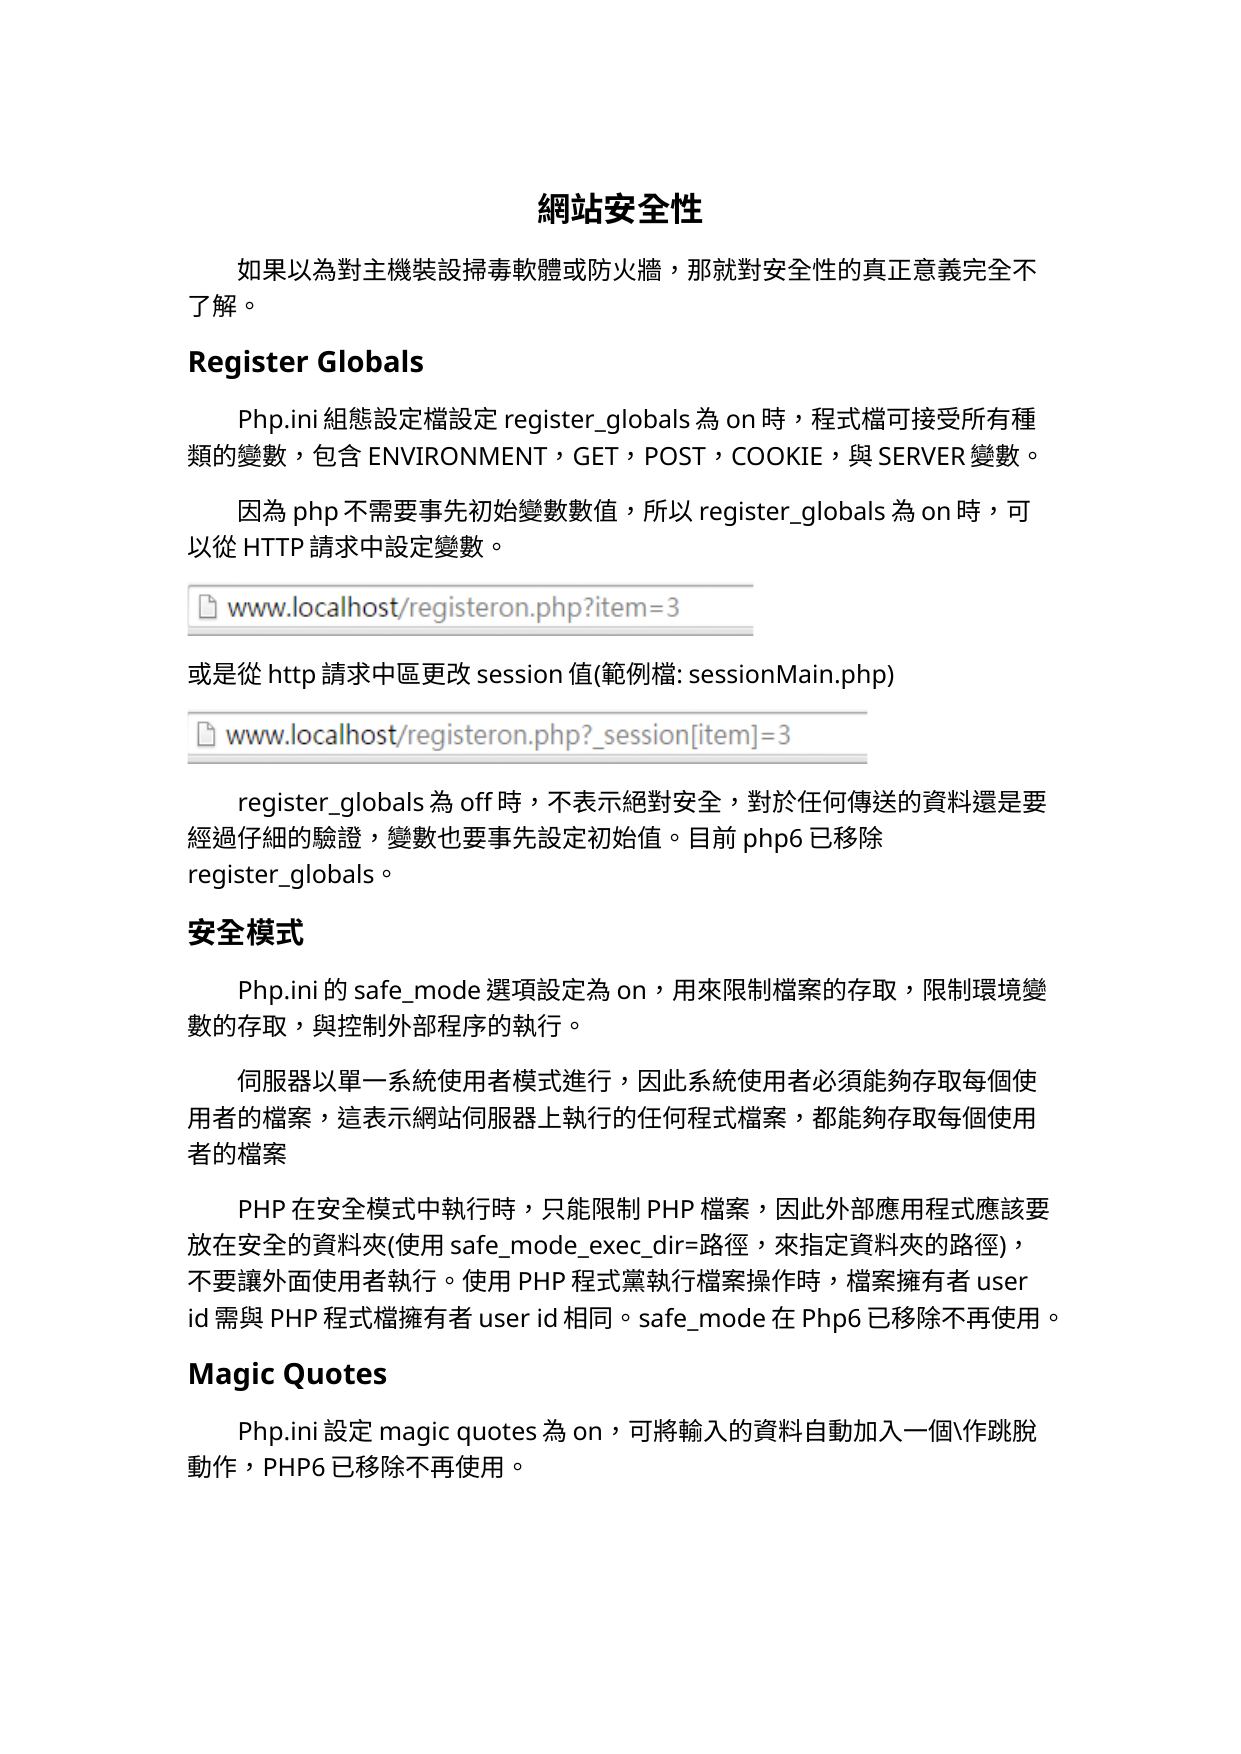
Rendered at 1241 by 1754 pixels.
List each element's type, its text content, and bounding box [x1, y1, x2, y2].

text Php.ini設定magic quotes為on，可將輸入的資料自動加入一個\作跳脫動作，PHP6已移除不再使用。 [187, 1411, 1053, 1484]
text Register Globals [187, 341, 1053, 381]
picture [187, 582, 754, 636]
text 網站安全性 [187, 183, 1053, 231]
picture [187, 709, 868, 764]
text Php.ini的safe_mode選項設定為on，用來限制檔案的存取，限制環境變數的存取，與控制外部程序的執行。 [187, 971, 1053, 1043]
text Magic Quotes [187, 1353, 1053, 1393]
text 因為php不需要事先初始變數數值，所以register_globals為on時，可以從HTTP請求中設定變數。 [187, 491, 1053, 564]
text Php.ini組態設定檔設定register_globals為on時，程式檔可接受所有種類的變數，包含ENVIRONMENT，GET，POST，COOKIE，與SERVER變數。 [187, 400, 1053, 472]
text 如果以為對主機裝設掃毒軟體或防火牆，那就對安全性的真正意義完全不了解。 [187, 250, 1053, 323]
text register_globals為off時，不表示絕對安全，對於任何傳送的資料還是要經過仔細的驗證，變數也要事先設定初始值。目前php6已移除register_globals。 [187, 782, 1053, 891]
text 伺服器以單一系統使用者模式進行，因此系統使用者必須能夠存取每個使用者的檔案，這表示網站伺服器上執行的任何程式檔案，都能夠存取每個使用者的檔案 [187, 1062, 1053, 1171]
text PHP在安全模式中執行時，只能限制PHP檔案，因此外部應用程式應該要放在安全的資料夾(使用safe_mode_exec_dir=路徑，來指定資料夾的路徑)，不要讓外面使用者執行。使用PHP程式黨執行檔案操作時，檔案擁有者user id需與PHP程式檔擁有者user id相同。safe_mode在Php6已移除不再使用。 [187, 1189, 1053, 1334]
text 或是從http請求中區更改session值(範例檔: sessionMain.php) [187, 655, 1053, 691]
text 安全模式 [187, 909, 1053, 952]
